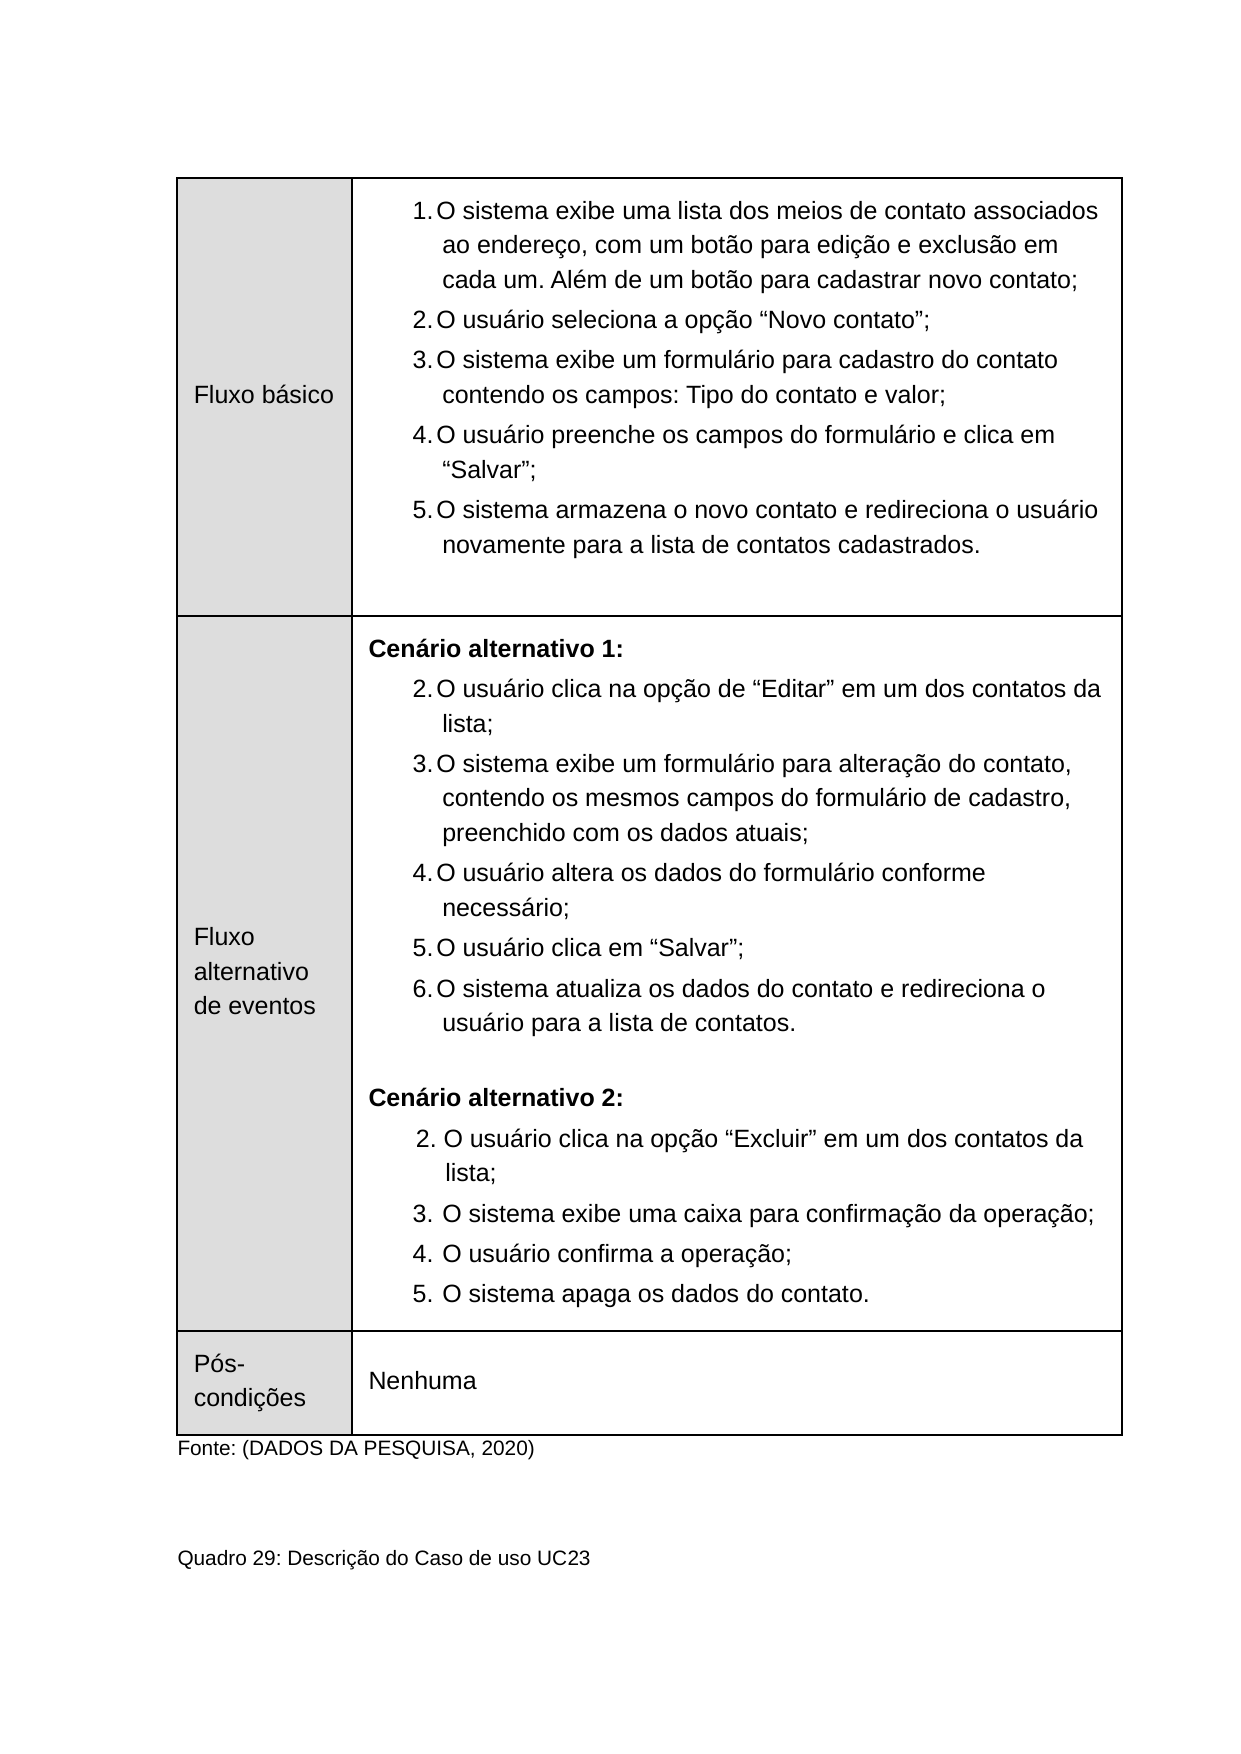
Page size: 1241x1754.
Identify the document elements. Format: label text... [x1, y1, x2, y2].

table_cell Nenhuma [353, 1332, 1121, 1434]
table_cell Cenário alternativo 1: O usuário clica na opção de “Editar” em um dos contatos da lista; O sistema exibe um formulário para alteração do contato, contendo os mesmos campos do formulário de cadastro, preenchido com os dados atuais; O usuário altera os dados do formulário conforme necessário; O usuário clica em “Salvar”; O sistema atualiza os dados do contato e redireciona o usuário para a lista de contatos. Cenário alternativo 2: O usuário clica na opção “Excluir” em um dos contatos da lista; O sistema exibe uma caixa para confirmação da operação; O usuário confirma a operação; O sistema apaga os dados do contato. [353, 617, 1121, 1330]
table_cell Fluxo alternativo de eventos [178, 617, 351, 1330]
text Fonte: (DADOS DA PESQUISA, 2020) [177, 1436, 1122, 1460]
table_cell Pós-condições [178, 1332, 351, 1434]
text Quadro 29: Descrição do Caso de uso UC23 [177, 1546, 1122, 1570]
table_cell O sistema exibe uma lista dos meios de contato associados ao endereço, com um botão para edição e exclusão em cada um. Além de um botão para cadastrar novo contato; O usuário seleciona a opção “Novo contato”; O sistema exibe um formulário para cadastro do contato contendo os campos: Tipo do contato e valor; O usuário preenche os campos do formulário e clica em “Salvar”; O sistema armazena o novo contato e redireciona o usuário novamente para a lista de contatos cadastrados. [353, 179, 1121, 615]
table_cell Fluxo básico [178, 179, 351, 615]
